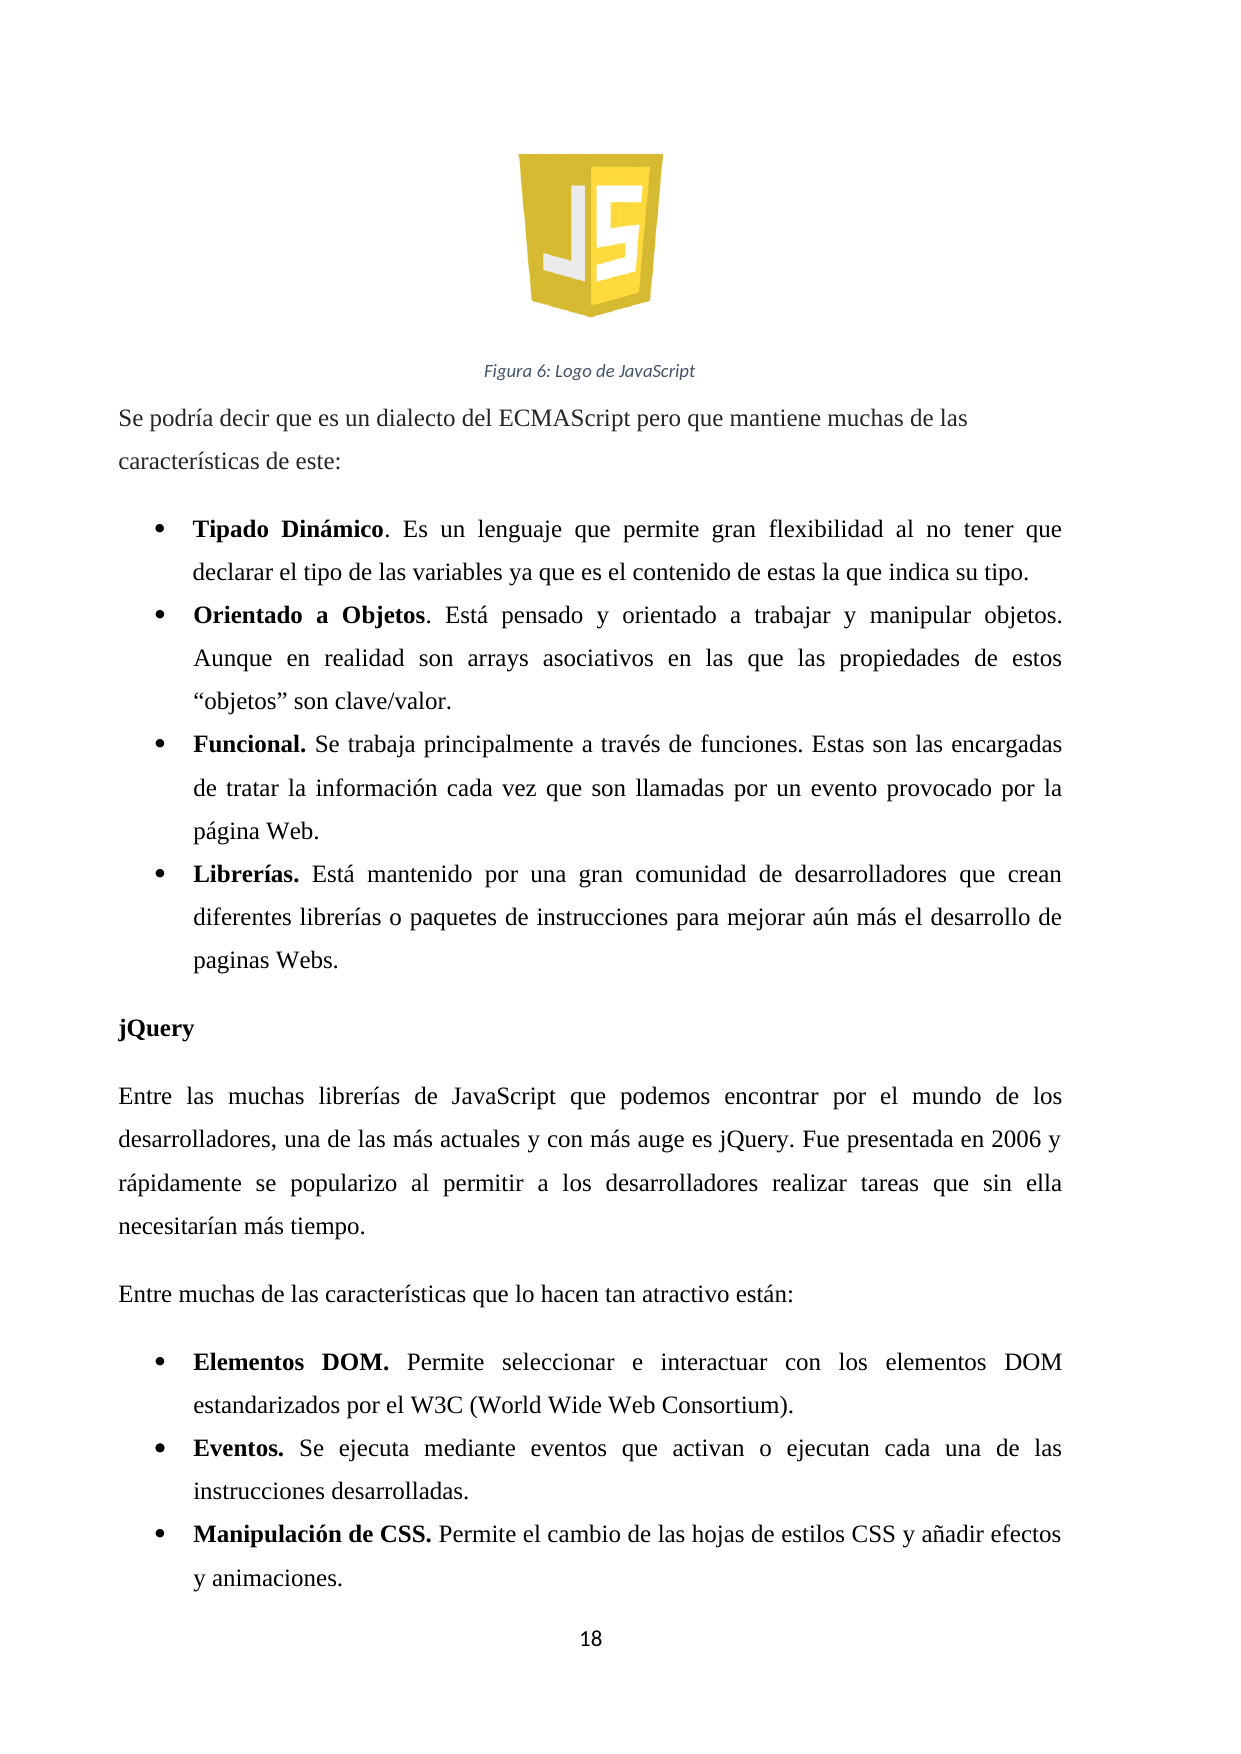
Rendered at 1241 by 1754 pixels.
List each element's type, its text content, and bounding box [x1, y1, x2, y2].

list Orientado a Objetos. Está pensado y orientado a trabajar y manipular objetos. Aunque en realidad son arrays asociativos en las que las propiedades de estos “objetos” son clave/valor. [156, 600, 1063, 715]
text jQuery [118, 1013, 1063, 1042]
picture [515, 147, 666, 320]
list Manipulación de CSS. Permite el cambio de las hojas de estilos CSS y añadir efectos y animaciones. [156, 1519, 1063, 1591]
list Tipado Dinámico. Es un lenguaje que permite gran flexibilidad al no tener que declarar el tipo de las variables ya que es el contenido de estas la que indica su tipo. [155, 514, 1063, 586]
text Entre muchas de las características que lo hacen tan atractivo están: [118, 1279, 1063, 1308]
list Librerías. Está mantenido por una gran comunidad de desarrolladores que crean diferentes librerías o paquetes de instrucciones para mejorar aún más el desarrollo de paginas Webs. [156, 859, 1063, 974]
list Funcional. Se trabaja principalmente a través de funciones. Estas son las encargadas de tratar la información cada vez que son llamadas por un evento provocado por la página Web. [156, 729, 1063, 844]
list Eventos. Se ejecuta mediante eventos que activan o ejecutan cada una de las instrucciones desarrolladas. [156, 1433, 1063, 1505]
text Se podría decir que es un dialecto del ECMAScript pero que mantiene muchas de las características de este: [118, 403, 1063, 474]
text Entre las muchas librerías de JavaScript que podemos encontrar por el mundo de los desarrolladores, una de las más actuales y con más auge es jQuery. Fue presentada en 2006 y rápidamente se popularizo al permitir a los desarrolladores realizar tareas que sin ella necesitarían más tiempo. [118, 1081, 1063, 1239]
list Elementos DOM. Permite seleccionar e interactuar con los elementos DOM estandarizados por el W3C (World Wide Web Consortium). [156, 1347, 1063, 1419]
